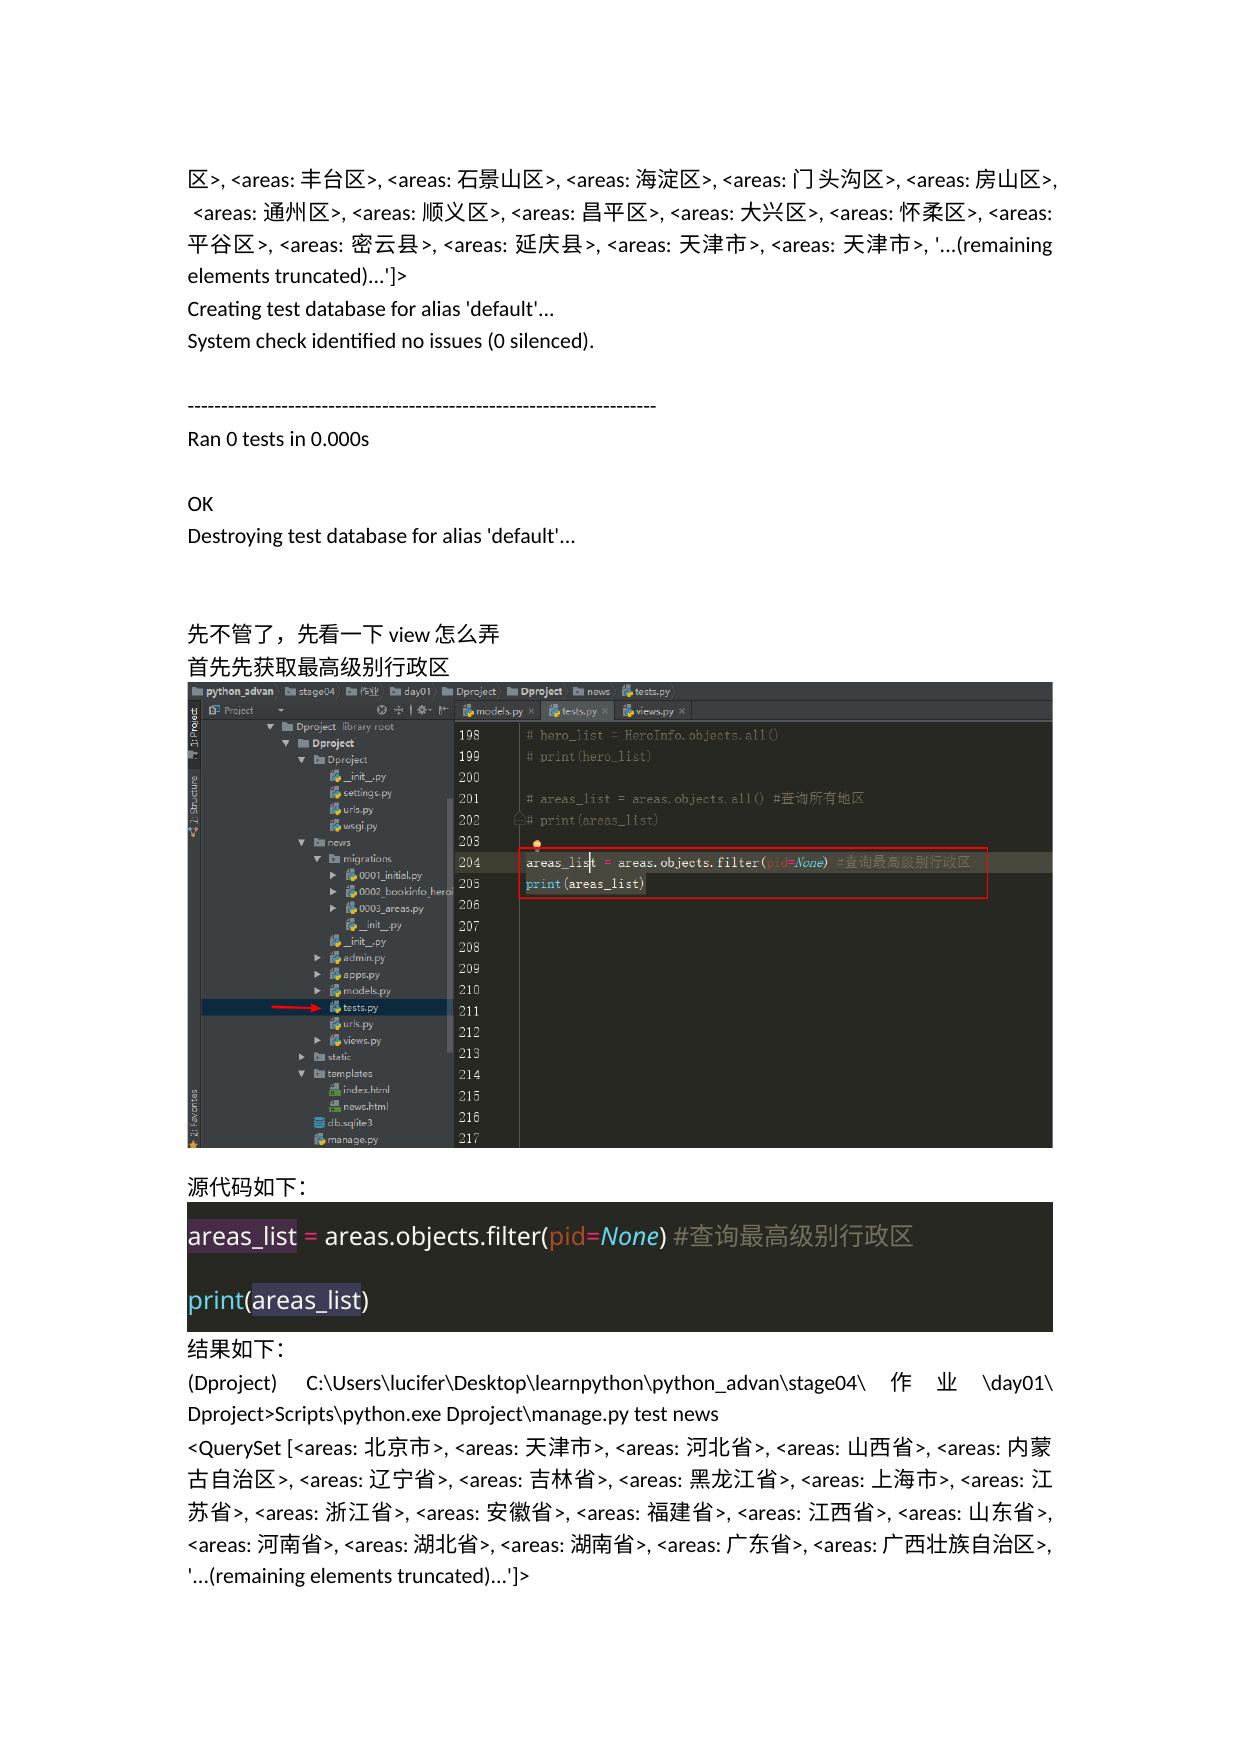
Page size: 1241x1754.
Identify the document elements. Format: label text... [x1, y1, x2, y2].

text Creating test database for alias 'default'... [187, 292, 1053, 324]
text OK [187, 487, 1053, 519]
text Destroying test database for alias 'default'... [187, 519, 1053, 552]
picture [187, 682, 1053, 1148]
text ---------------------------------------------------------------------- [187, 389, 1053, 422]
text <QuerySet [<areas: 北京市>, <areas: 天津市>, <areas: 河北省>, <areas: 山西省>, <areas: 内蒙古自治区>, <areas: 辽宁省>, <areas: 吉林省>, <areas: 黑龙江省>, <areas: 上海市>, <areas: 江苏省>, <areas: 浙江省>, <areas: 安徽省>, <areas: 福建省>, <areas: 江西省>, <areas: 山东省>, <areas: 河南省>, <areas: 湖北省>, <areas: 湖南省>, <areas: 广东省>, <areas: 广西壮族自治区>, '...(remaining elements truncated)...']> [187, 1429, 1053, 1592]
text (Dproject) C:\Users\lucifer\Desktop\learnpython\python_advan\stage04\作业\day01\Dproject>Scripts\python.exe Dproject\manage.py test news [187, 1364, 1053, 1429]
text 源代码如下： [187, 1169, 1053, 1202]
text 先不管了，先看一下view怎么弄 [187, 617, 1053, 649]
text areas_list = areas.objects.filter(pid=None) #查询最高级别行政区 print(areas_list) [187, 1202, 1053, 1332]
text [187, 162, 1053, 292]
text 结果如下： [187, 1332, 1053, 1364]
text 首先先获取最高级别行政区 [187, 649, 1053, 682]
text Ran 0 tests in 0.000s [187, 422, 1053, 454]
text System check identified no issues (0 silenced). [187, 324, 1053, 357]
